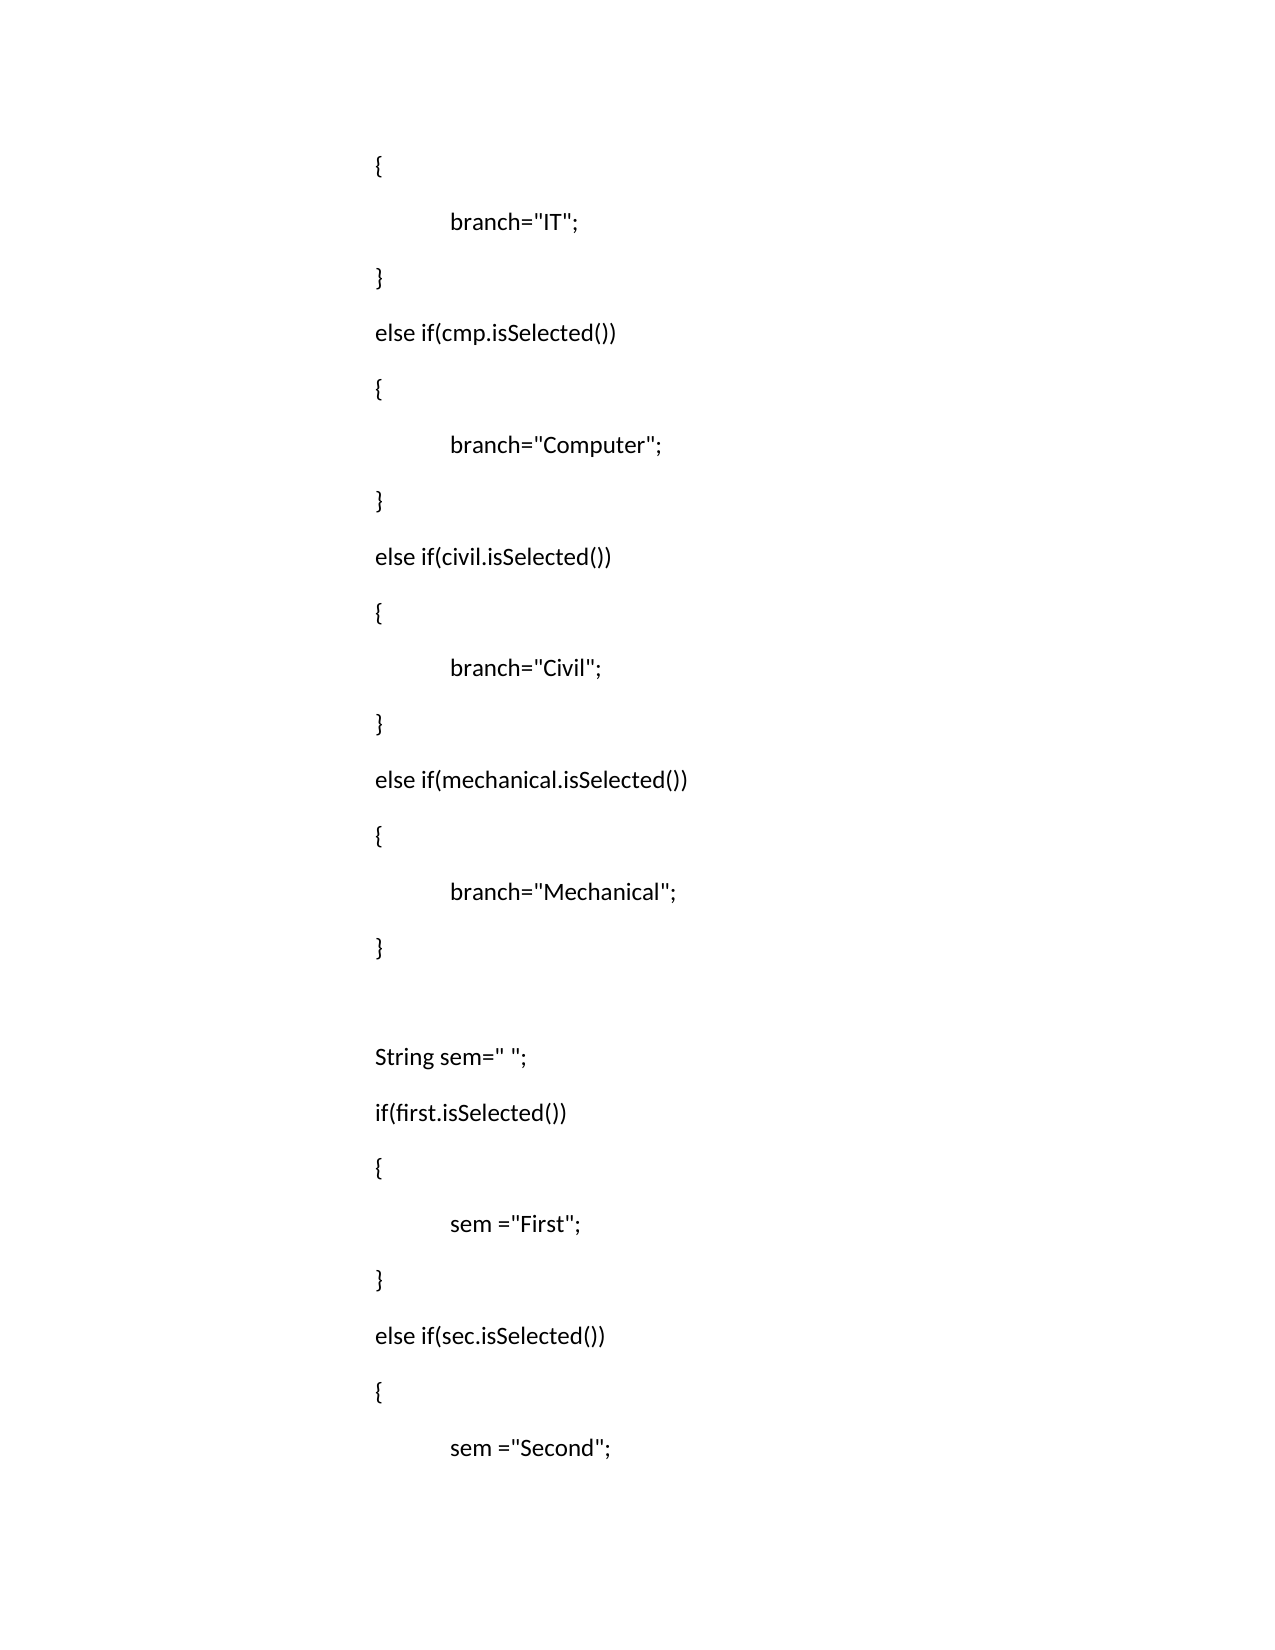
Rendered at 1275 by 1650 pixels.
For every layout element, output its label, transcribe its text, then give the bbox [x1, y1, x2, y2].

text else if(civil.isSelected()) [150, 541, 1125, 571]
text { [150, 1376, 1125, 1406]
text } [150, 485, 1125, 516]
text branch="Civil"; [150, 652, 1125, 683]
text else if(sec.isSelected()) [150, 1320, 1125, 1351]
text sem ="Second"; [150, 1432, 1125, 1462]
text else if(mechanical.isSelected()) [150, 764, 1125, 795]
text } [150, 708, 1125, 739]
text { [150, 820, 1125, 851]
text } [150, 262, 1125, 292]
text } [150, 1264, 1125, 1295]
text { [150, 373, 1125, 404]
text { [150, 150, 1125, 181]
text branch="Mechanical"; [150, 876, 1125, 906]
text String sem=" "; [150, 1041, 1125, 1071]
text sem ="First"; [150, 1208, 1125, 1239]
text branch="Computer"; [150, 429, 1125, 460]
text { [150, 1152, 1125, 1183]
text { [150, 597, 1125, 627]
text } [150, 932, 1125, 962]
text branch="IT"; [150, 206, 1125, 236]
text if(first.isSelected()) [150, 1097, 1125, 1127]
text else if(cmp.isSelected()) [150, 317, 1125, 348]
